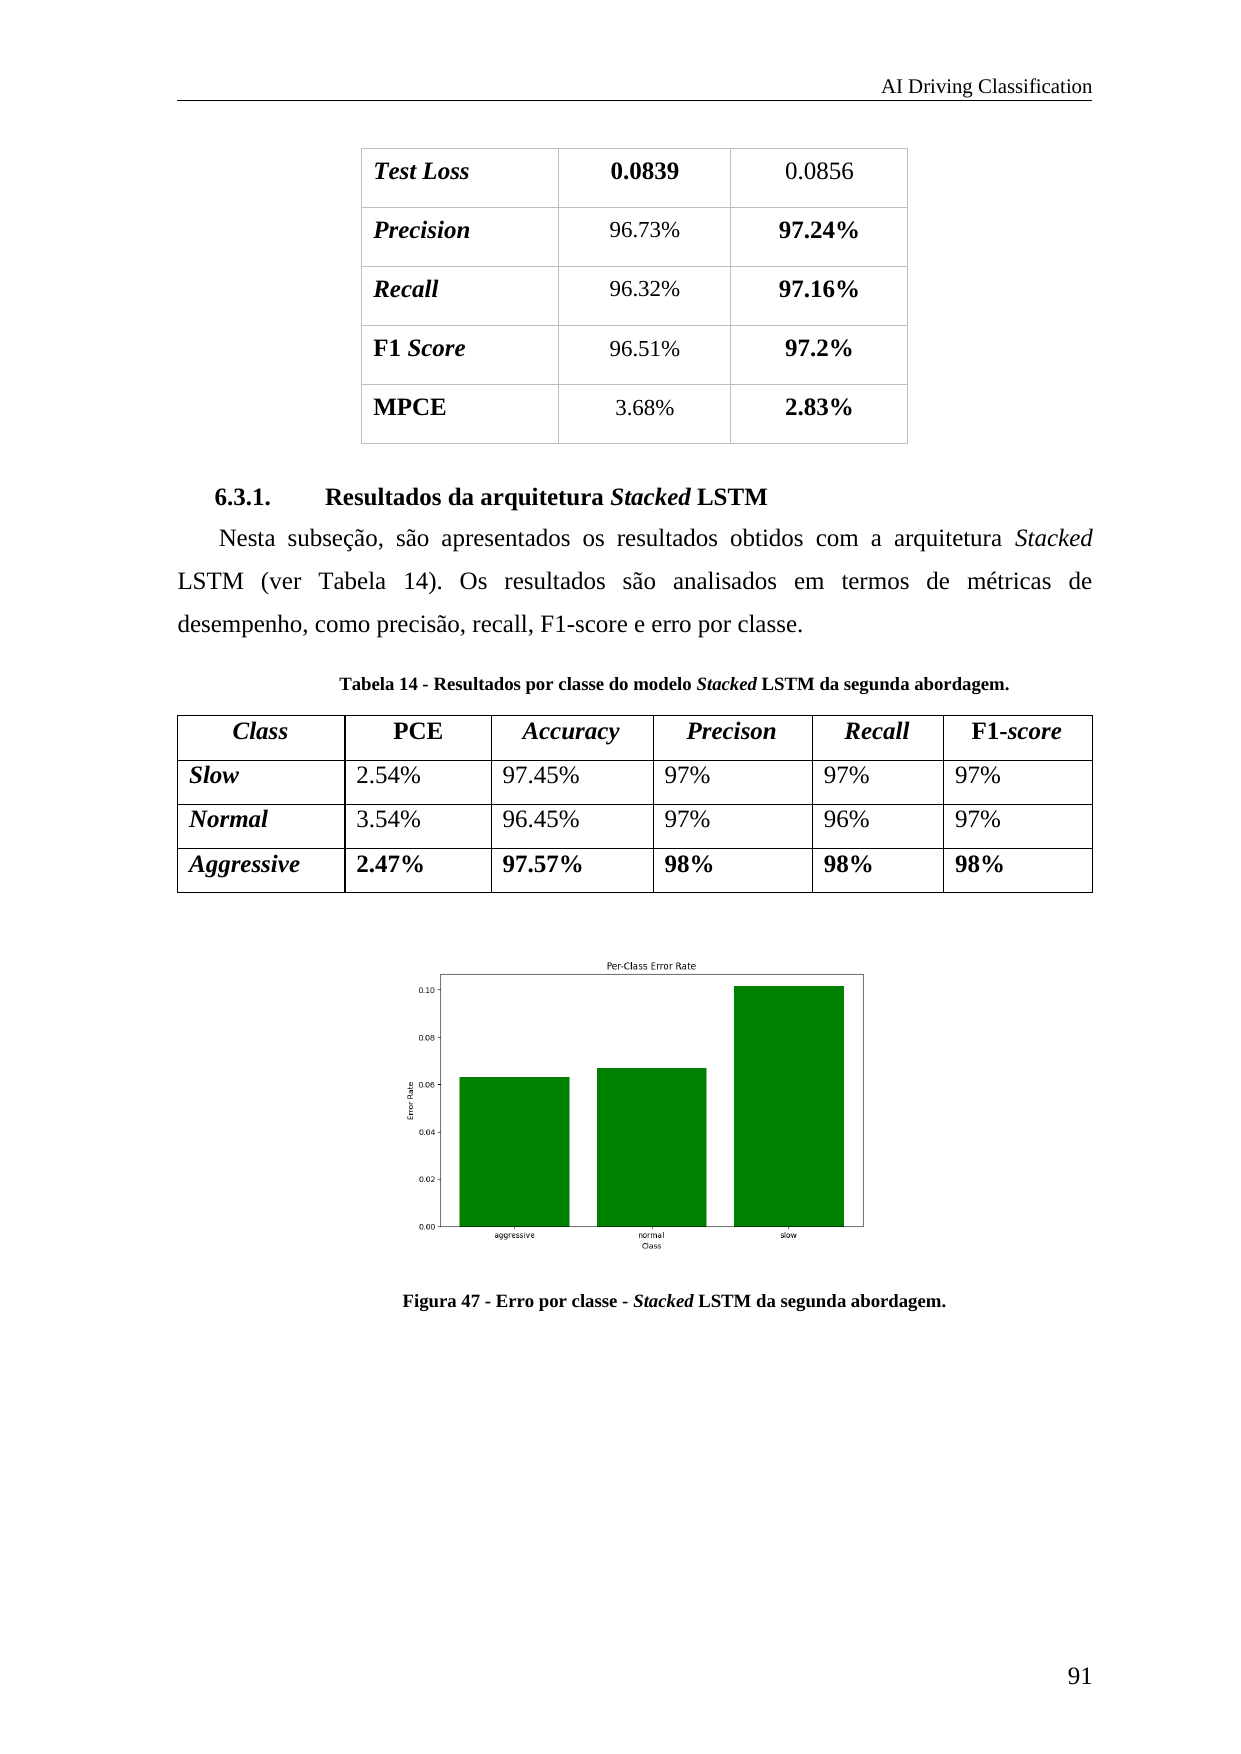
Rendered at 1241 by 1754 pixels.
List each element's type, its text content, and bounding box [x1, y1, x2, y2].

table_cell 97% [813, 761, 943, 803]
table_cell 3.68% [559, 385, 730, 443]
table_cell 98% [944, 849, 1092, 892]
table_header Class [178, 716, 344, 759]
table_cell 97% [944, 761, 1092, 803]
table_cell 96.45% [492, 805, 653, 848]
table_cell 98% [813, 849, 943, 892]
table_cell 98% [654, 849, 812, 892]
table_cell 96.73% [559, 208, 730, 266]
table_cell 97.45% [492, 761, 653, 803]
table_cell 97.24% [731, 208, 907, 266]
table_header PCE [346, 716, 491, 759]
table_cell 97% [944, 805, 1092, 848]
table_cell 0.0839 [559, 149, 730, 207]
table_cell 97.57% [492, 849, 653, 892]
table_cell 3.54% [346, 805, 491, 848]
table_header Accuracy [492, 716, 653, 759]
table_cell 97% [654, 805, 812, 848]
picture [402, 956, 868, 1255]
table_cell 96% [813, 805, 943, 848]
table_cell Normal [178, 805, 344, 848]
table_cell Recall [362, 267, 558, 325]
table_cell F1 Score [362, 326, 558, 384]
subtitle Resultados da arquitetura Stacked LSTM [214, 482, 1092, 510]
table_cell Precision [362, 208, 558, 266]
table_cell Test Loss [362, 149, 558, 207]
table_header Recall [813, 716, 943, 759]
table_cell 96.51% [559, 326, 730, 384]
table_cell 2.54% [346, 761, 491, 803]
table_cell 2.83% [731, 385, 907, 443]
table_cell 97.2% [731, 326, 907, 384]
table_cell MPCE [362, 385, 558, 443]
table_cell 97% [654, 761, 812, 803]
table_cell 96.32% [559, 267, 730, 325]
table_cell 97.16% [731, 267, 907, 325]
table_cell 0.0856 [731, 149, 907, 207]
table_cell Slow [178, 761, 344, 803]
table_header F1-score [944, 716, 1092, 759]
table_cell 2.47% [346, 849, 491, 892]
table_header Precison [654, 716, 812, 759]
table_cell Aggressive [178, 849, 344, 892]
text Nesta subseção, são apresentados os resultados obtidos com a arquitetura Stacked LSTM (ver Tabela 14). Os resultados são analisados em termos de métricas de desempenho, como precisão, recall, F1-score e erro por classe. [177, 523, 1092, 638]
